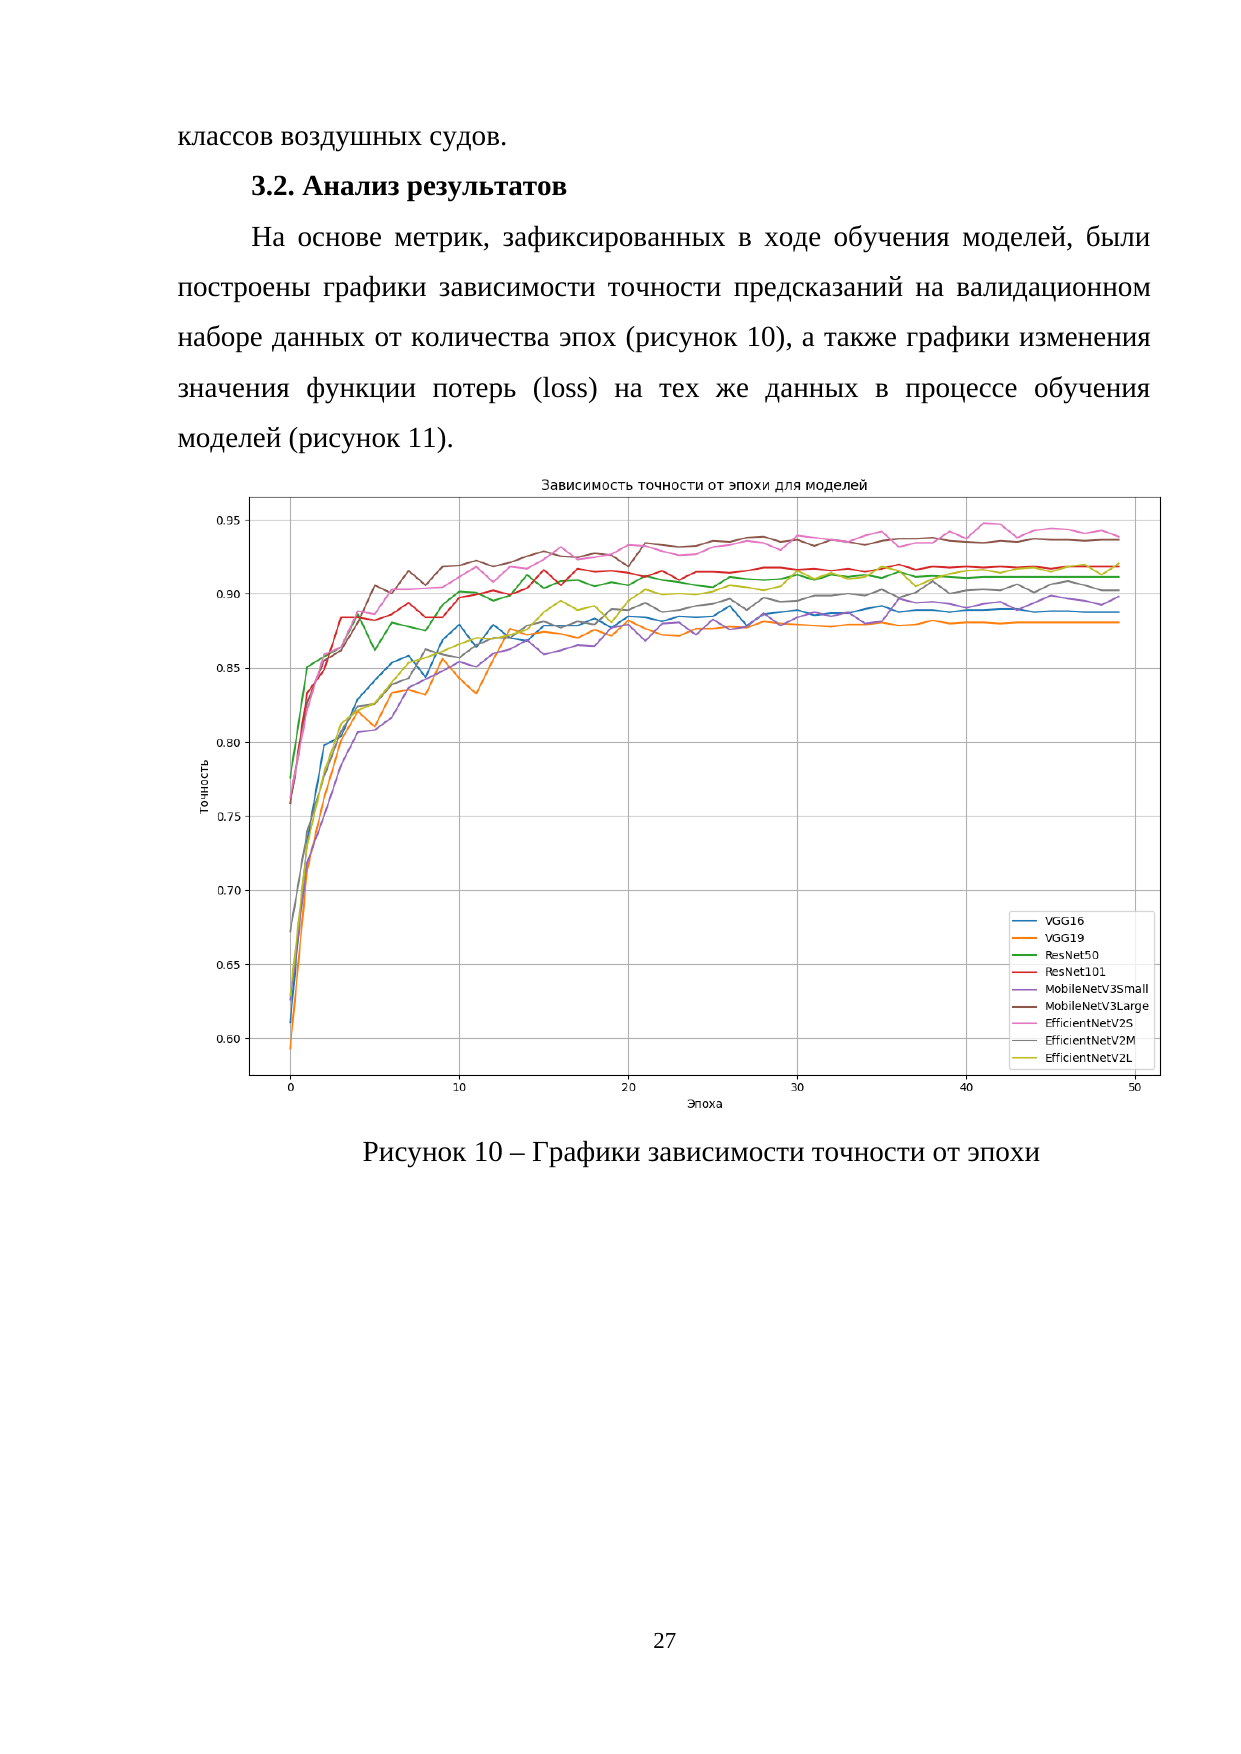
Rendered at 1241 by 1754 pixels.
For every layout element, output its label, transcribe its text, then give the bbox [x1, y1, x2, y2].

text Рисунок 10 – Графики зависимости точности от эпохи [177, 1134, 1152, 1168]
text 3.2. Анализ результатов [177, 168, 1152, 202]
text На основе метрик, зафиксированных в ходе обучения моделей, были построены графики зависимости точности предсказаний на валидационном наборе данных от количества эпох (рисунок 10), а также графики изменения значения функции потерь (loss) на тех же данных в процессе обучения моделей (рисунок 11). [177, 219, 1152, 453]
picture [192, 470, 1167, 1118]
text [177, 118, 1152, 152]
